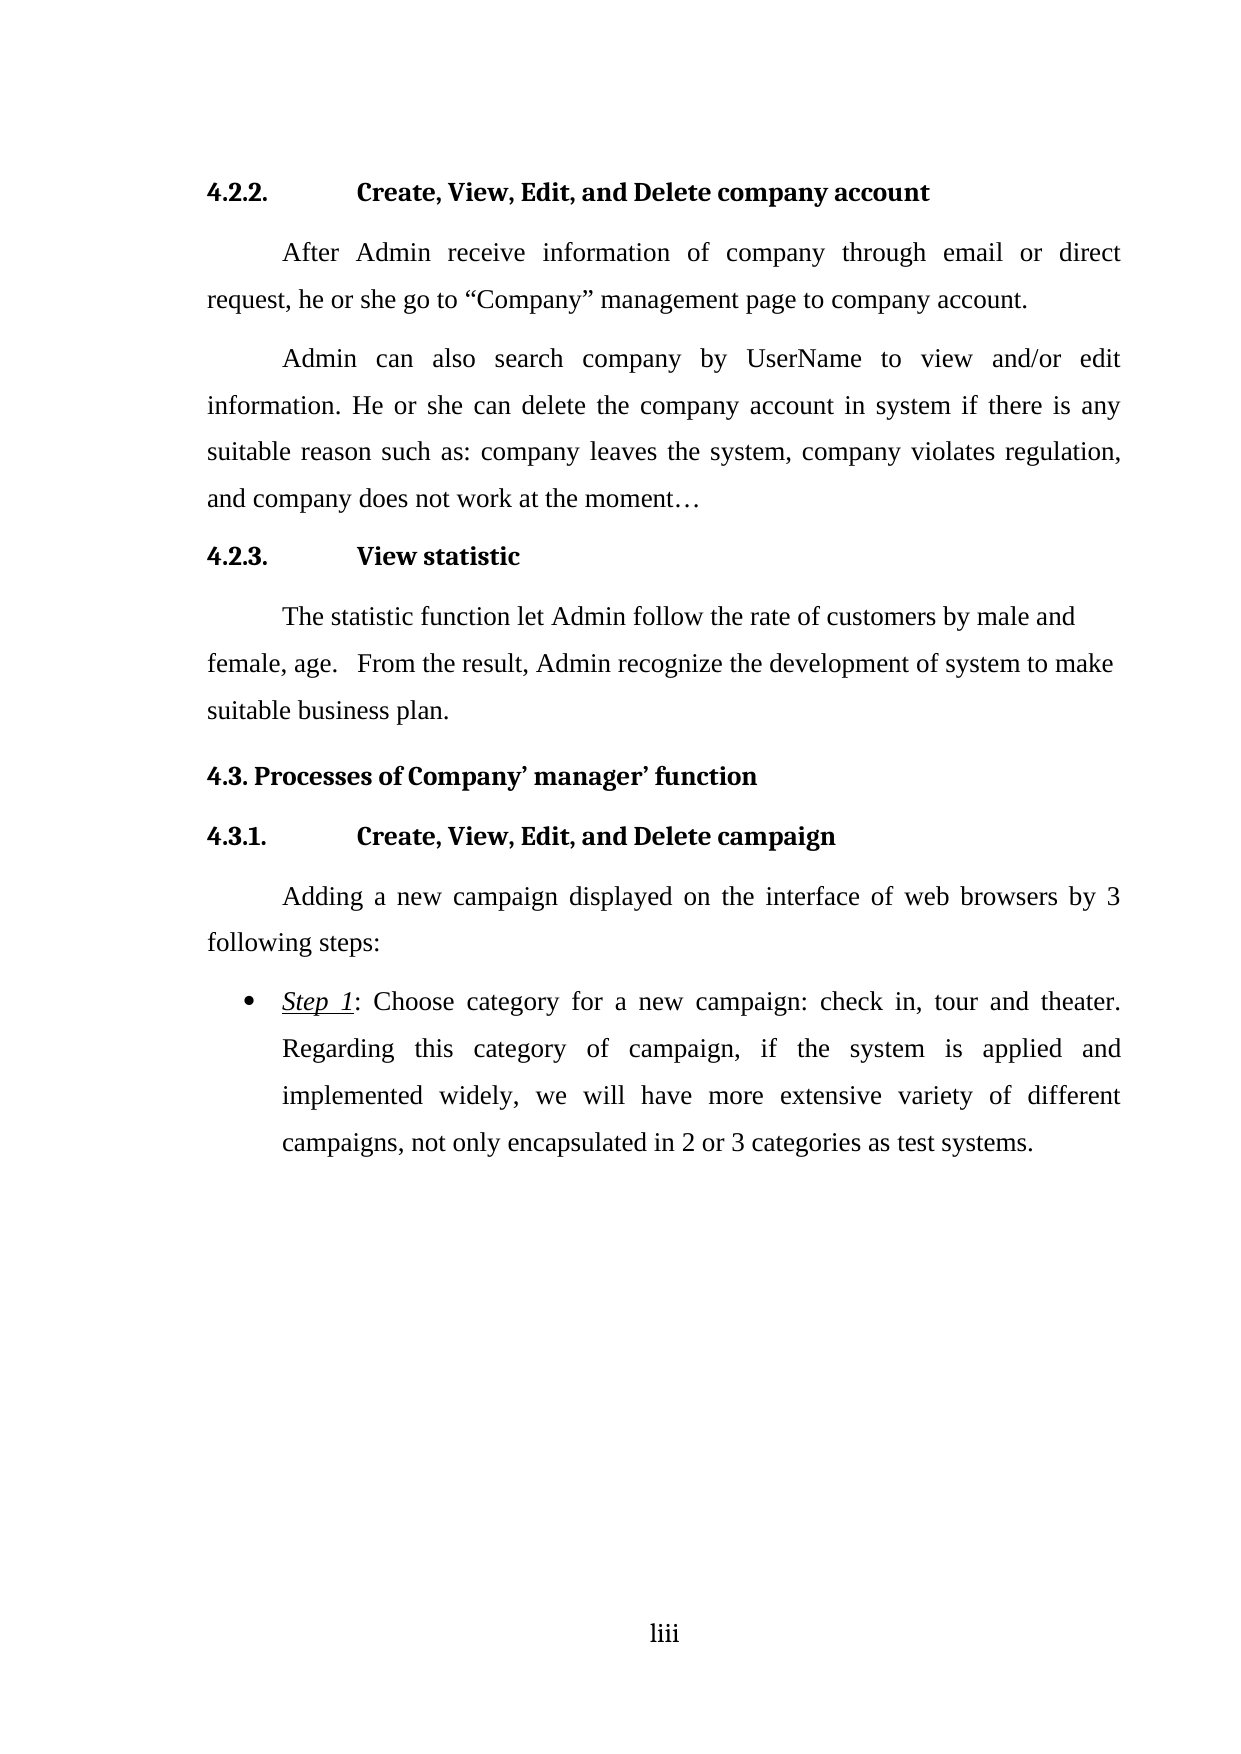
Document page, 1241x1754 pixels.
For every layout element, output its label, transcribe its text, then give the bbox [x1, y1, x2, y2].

subtitle 4.3.1. Create, View, Edit, and Delete campaign [207, 821, 1122, 852]
subtitle 4.2.2. Create, View, Edit, and Delete company account [207, 177, 1122, 208]
text The statistic function let Admin follow the rate of customers by male and female, age. From the result, Admin recognize the development of system to make suitable business plan. [207, 601, 1122, 725]
list Step 1: Choose category for a new campaign: check in, tour and theater. Regarding this category of campaign, if the system is applied and implemented widely, we will have more extensive variety of different campaigns, not only encapsulated in 2 or 3 categories as test systems. [244, 986, 1122, 1157]
subtitle 4.2.3. View statistic [207, 541, 1122, 572]
text Adding a new campaign displayed on the interface of web browsers by 3 following steps: [207, 880, 1122, 957]
subtitle 4.3. Processes of Company’ manager’ function [207, 761, 1122, 792]
text Admin can also search company by UserName to view and/or edit information. He or she can delete the company account in system if there is any suitable reason such as: company leaves the system, company violates regulation, and company does not work at the moment… [207, 342, 1122, 513]
text After Admin receive information of company through email or direct request, he or she go to “Company” management page to company account. [207, 236, 1122, 314]
